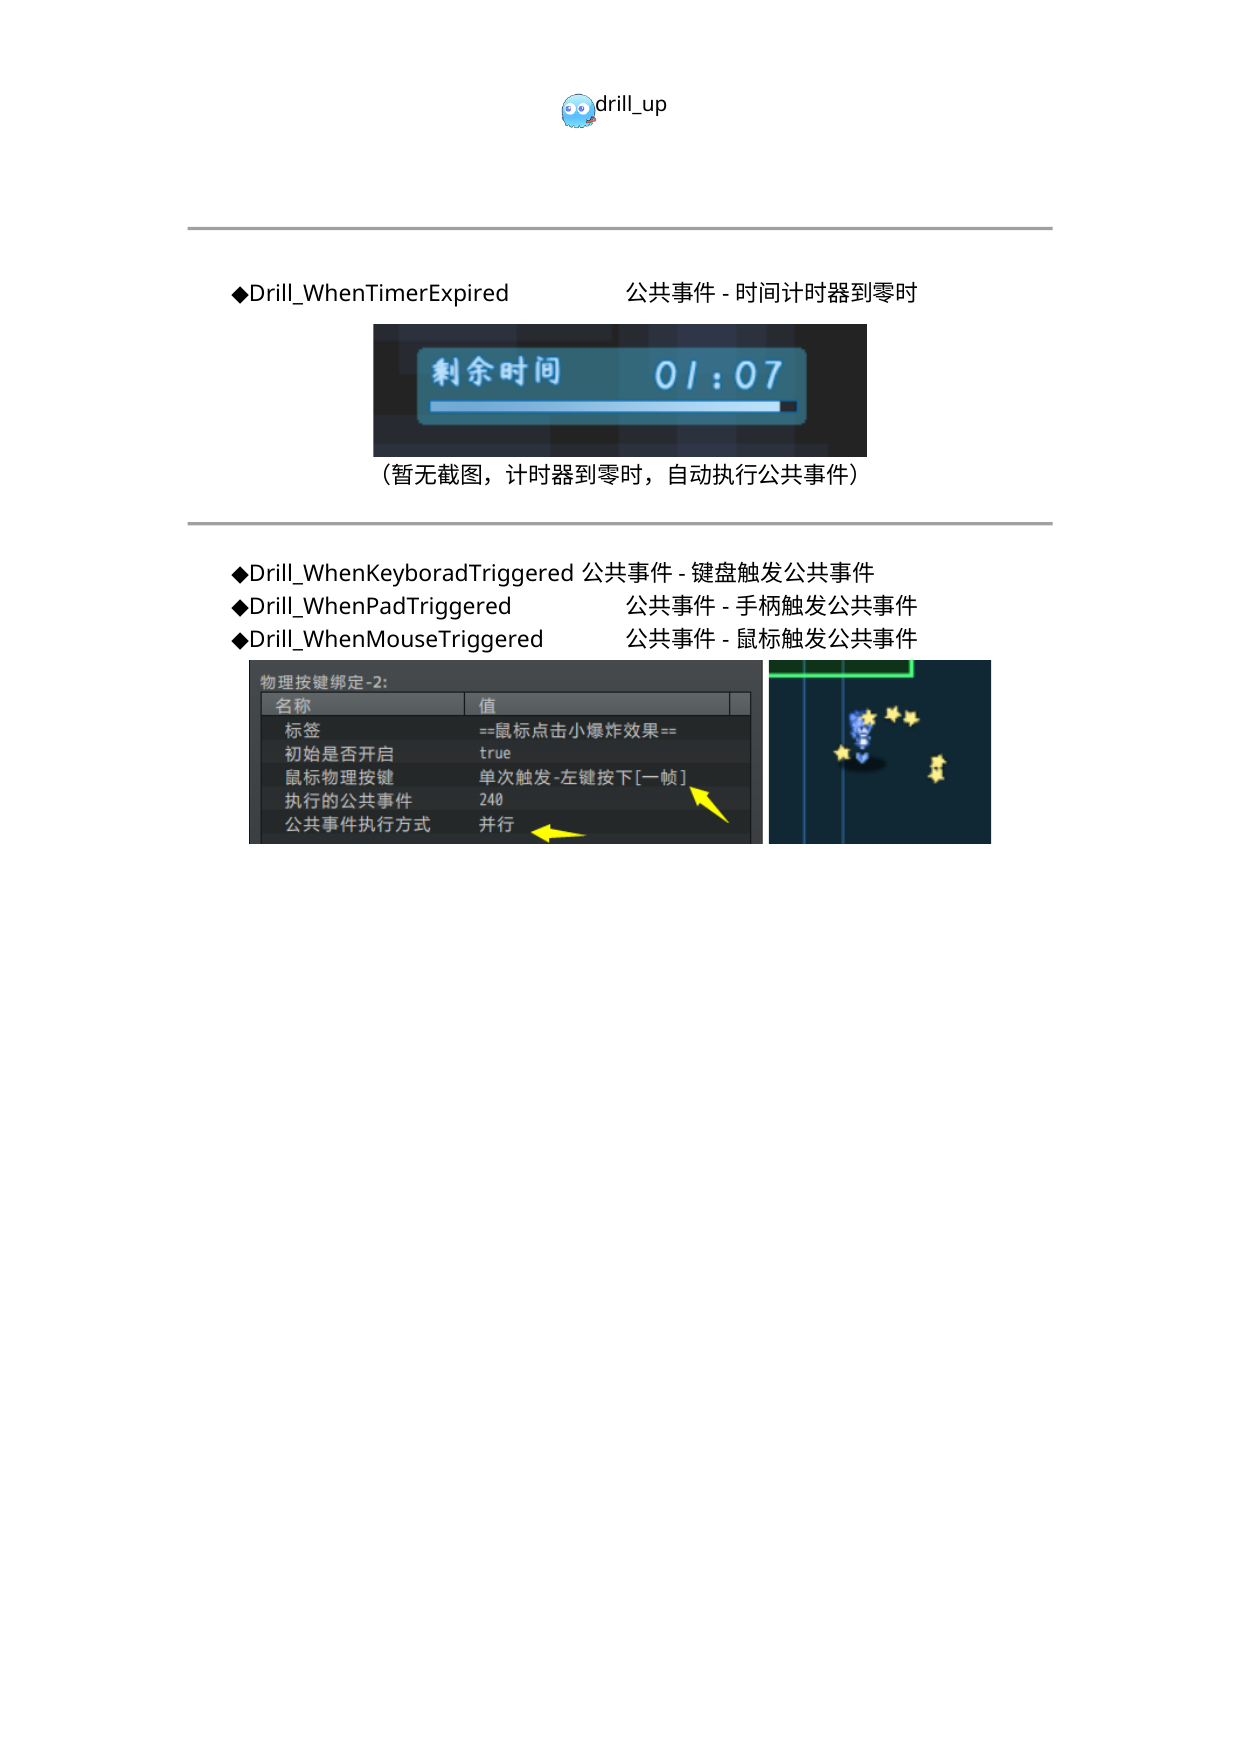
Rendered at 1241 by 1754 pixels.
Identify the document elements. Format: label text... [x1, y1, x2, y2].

picture [373, 324, 867, 457]
text ◆Drill_WhenTimerExpired 公共事件 - 时间计时器到零时 [187, 259, 1053, 324]
text （暂无截图，计时器到零时，自动执行公共事件） [187, 456, 1053, 490]
text ◆Drill_WhenPadTriggered 公共事件 - 手柄触发公共事件 [187, 588, 1053, 621]
picture [249, 660, 763, 844]
text ◆Drill_WhenKeyboradTriggered 公共事件 - 键盘触发公共事件 [187, 555, 1053, 588]
picture [556, 88, 597, 130]
text ◆Drill_WhenMouseTriggered 公共事件 - 鼠标触发公共事件 [187, 621, 1053, 655]
picture [768, 660, 992, 844]
